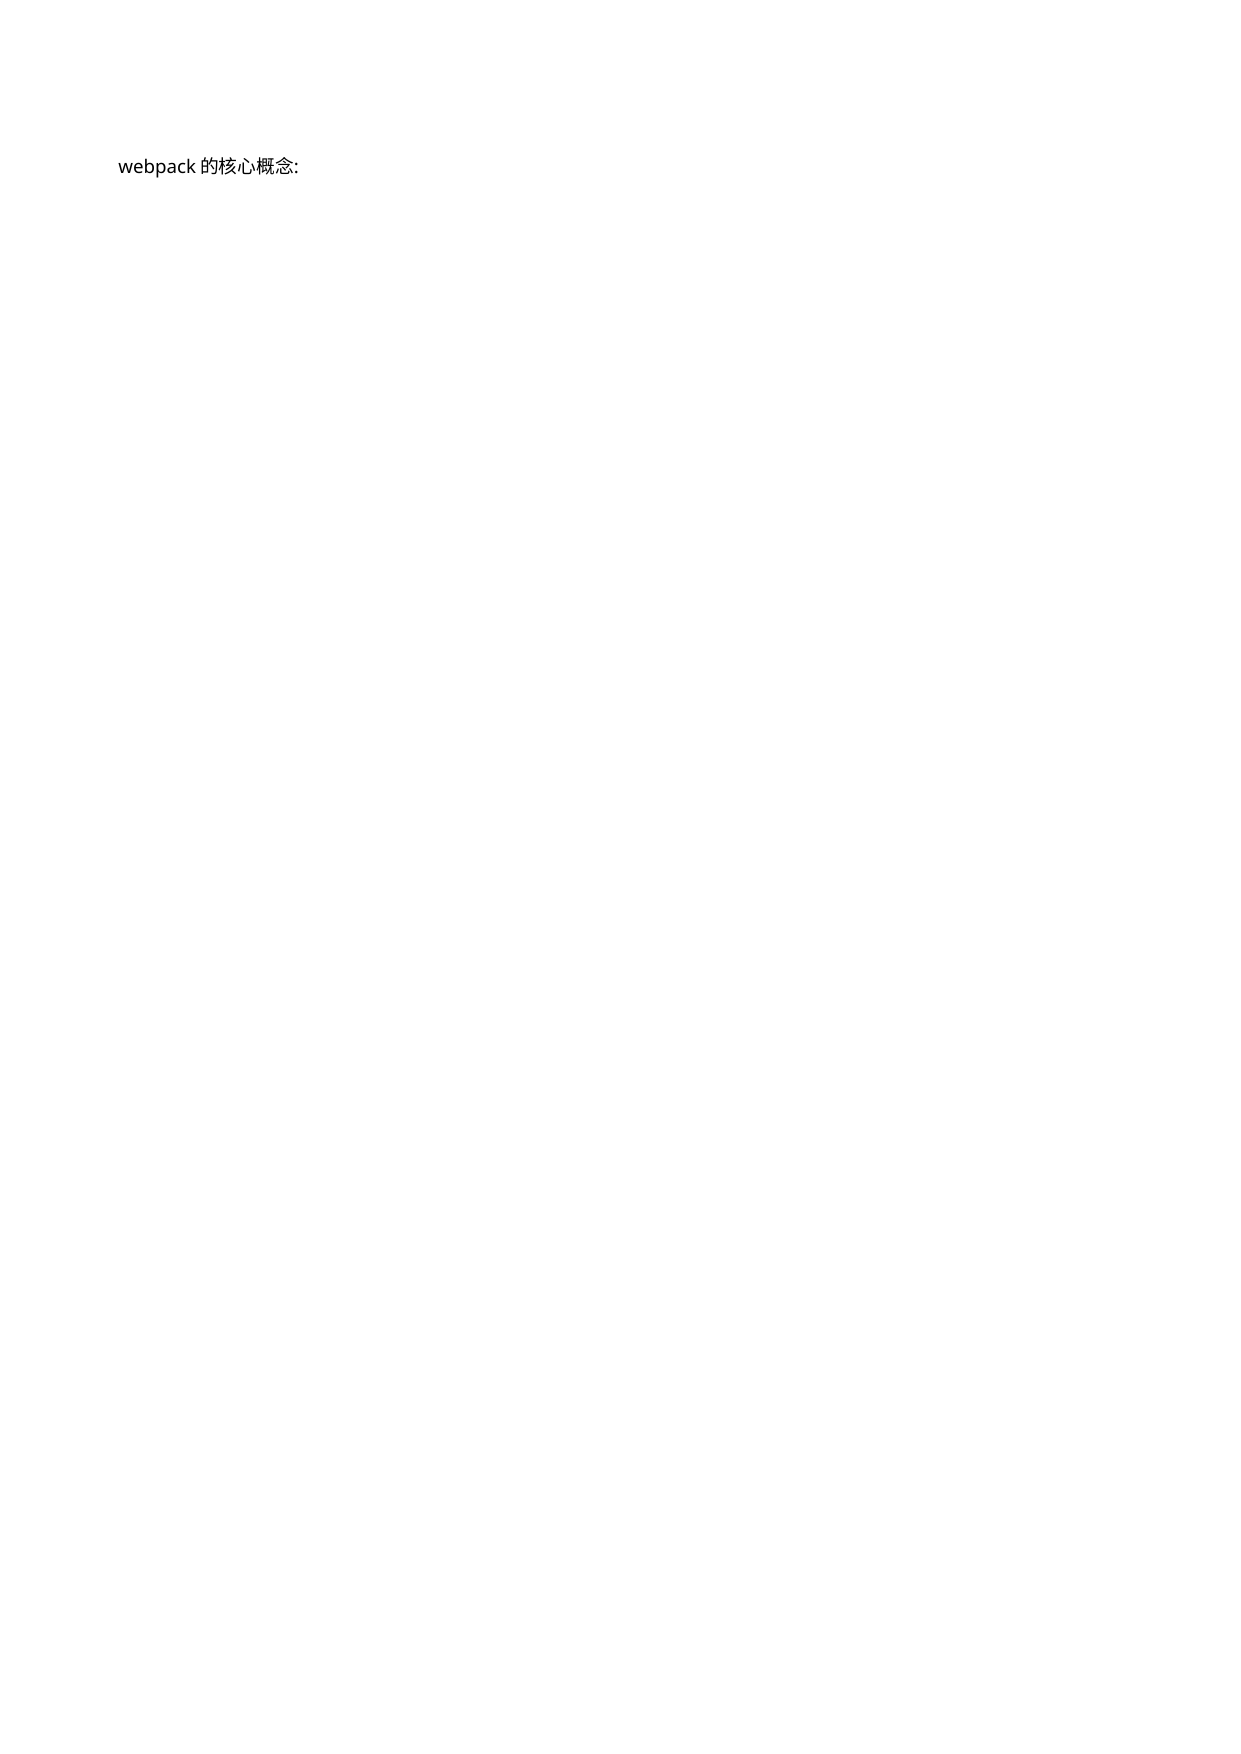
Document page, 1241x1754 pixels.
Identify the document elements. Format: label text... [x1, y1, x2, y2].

text webpack的核心概念: [110, 151, 1158, 181]
